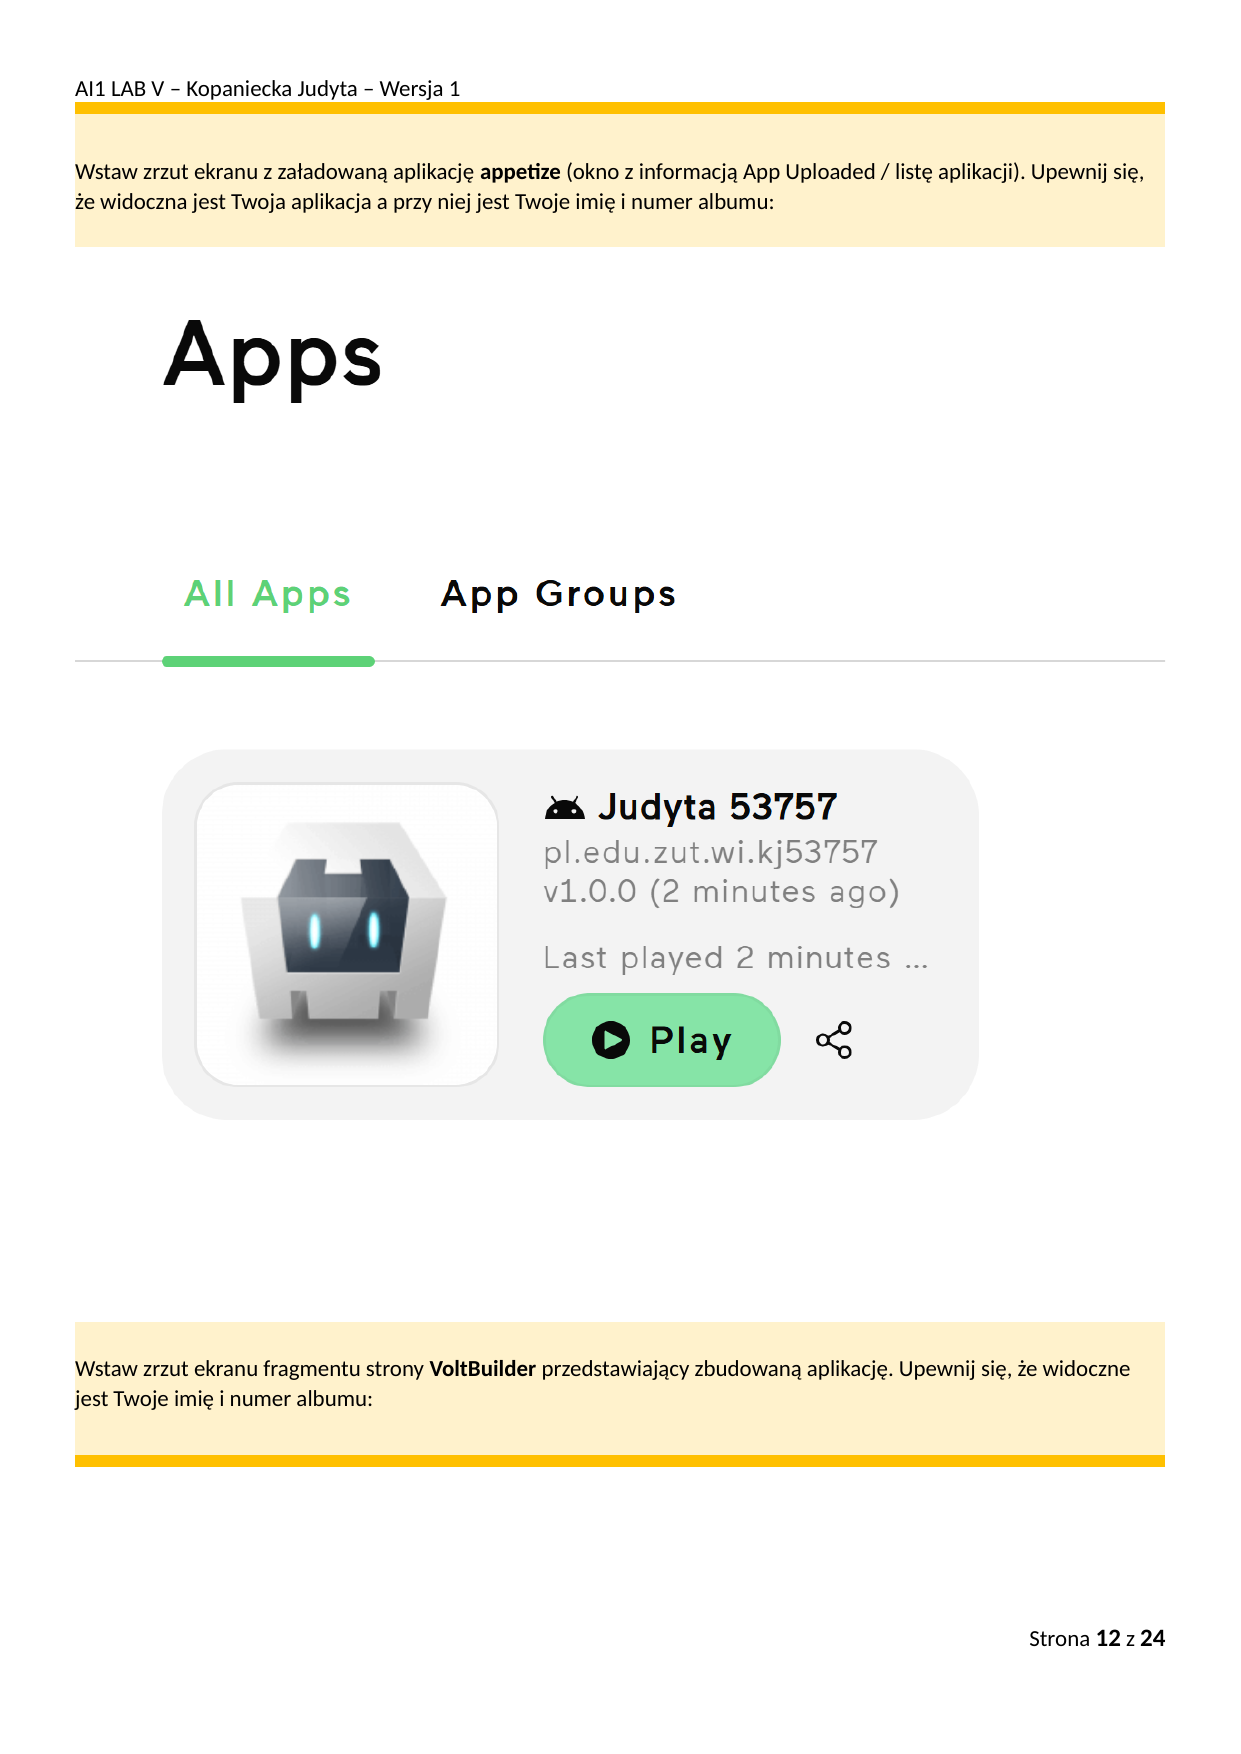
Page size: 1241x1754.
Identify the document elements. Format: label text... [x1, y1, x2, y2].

picture [75, 247, 1166, 1322]
text Wstaw zrzut ekranu fragmentu strony VoltBuilder przedstawiający zbudowaną aplikację. Upewnij się, że widoczne jest Twoje imię i numer albumu: [75, 1329, 1165, 1389]
text Wstaw zrzut ekranu z załadowaną aplikację appetize (okno z informacją App Uploaded / listę aplikacji). Upewnij się, że widoczna jest Twoja aplikacja a przy niej jest Twoje imię i numer albumu: [75, 132, 1165, 192]
